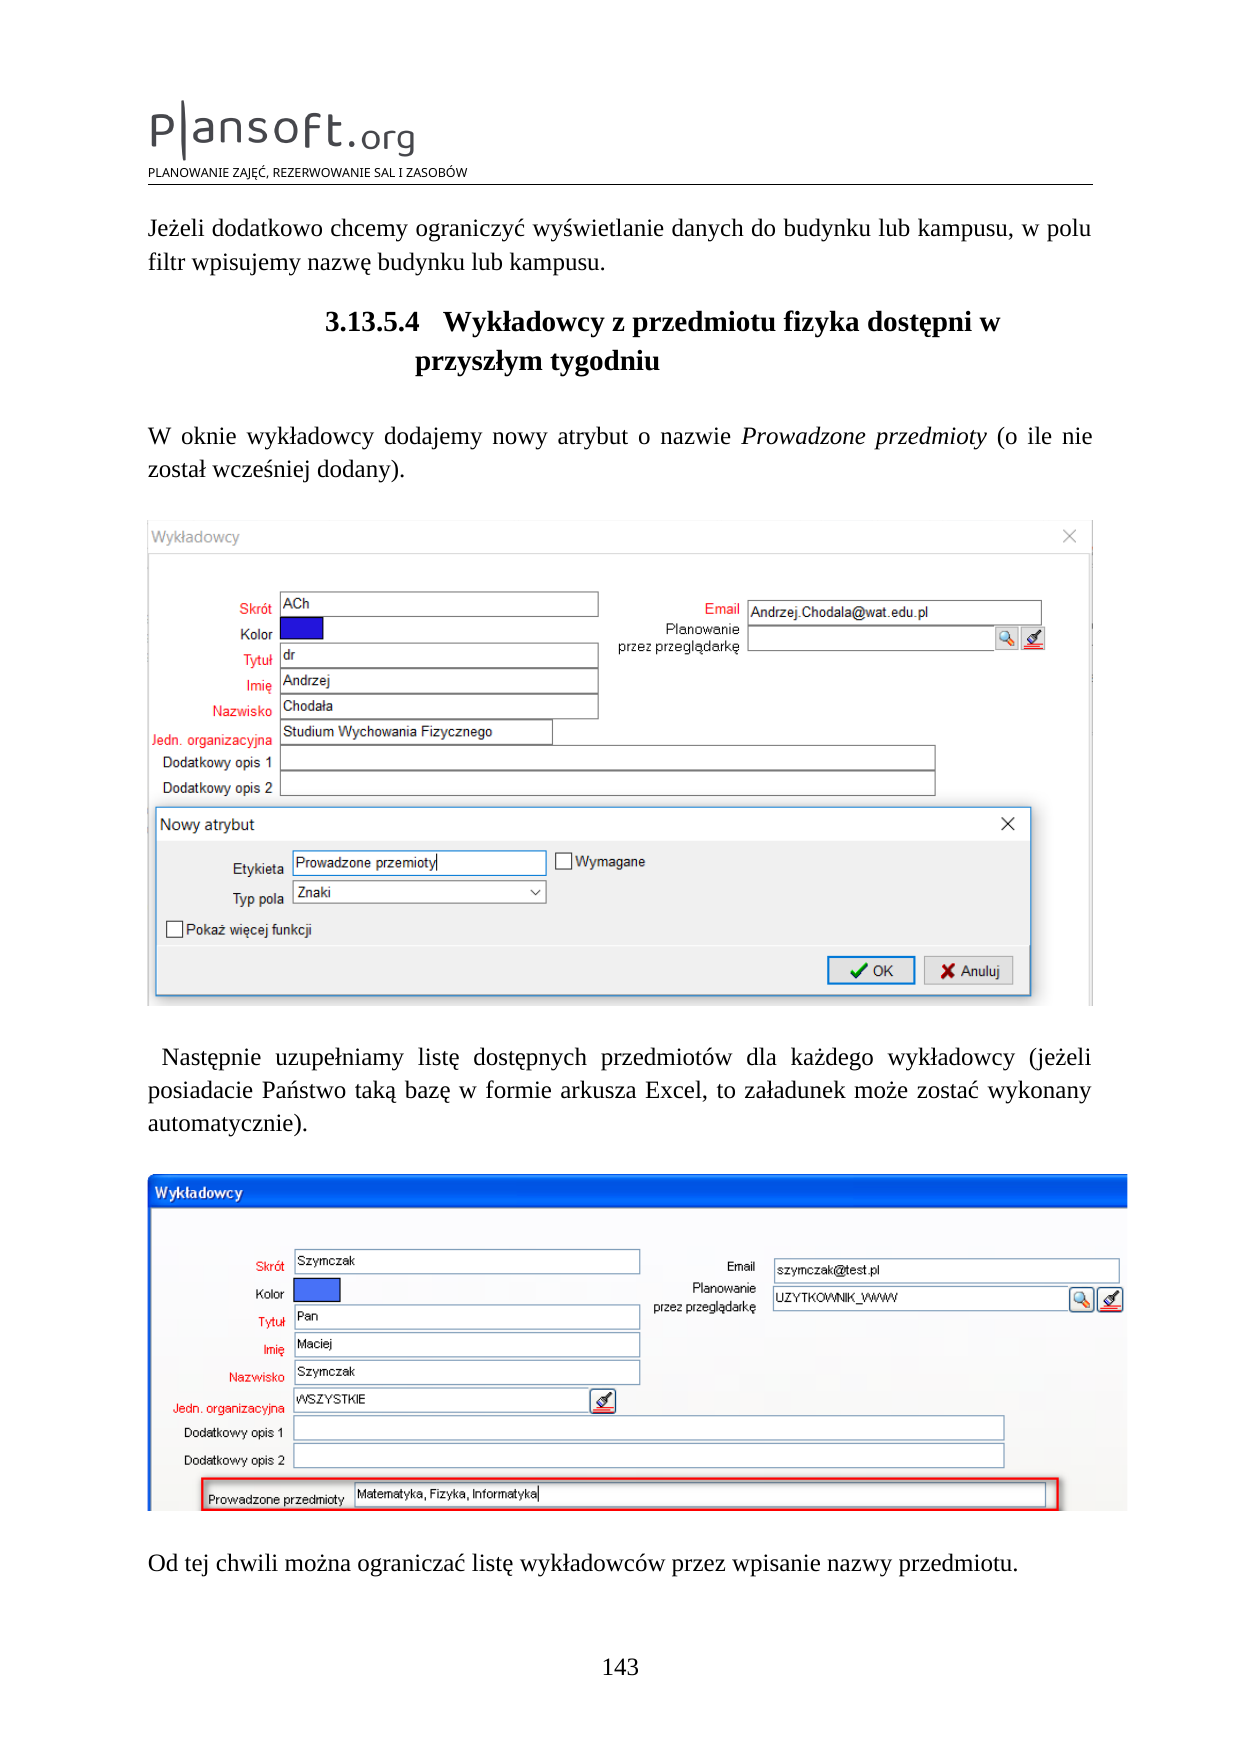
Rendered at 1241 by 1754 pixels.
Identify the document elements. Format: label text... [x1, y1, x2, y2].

picture [147, 1174, 1128, 1511]
text Następnie uzupełniamy listę dostępnych przedmiotów dla każdego wykładowcy (jeżeli posiadacie Państwo taką bazę w formie arkusza Excel, to załadunek może zostać wykonany automatycznie). [148, 1042, 1093, 1137]
picture [147, 73, 418, 165]
text W oknie wykładowcy dodajemy nowy atrybut o nazwie Prowadzone przedmioty (o ile nie został wcześniej dodany). [148, 421, 1093, 483]
text Jeżeli dodatkowo chcemy ograniczyć wyświetlanie danych do budynku lub kampusu, w polu filtr wpisujemy nazwę budynku lub kampusu. [148, 213, 1093, 275]
subtitle Wykładowcy z przedmiotu fizyka dostępni w przyszłym tygodniu [325, 304, 1093, 377]
text Od tej chwili można ograniczać listę wykładowców przez wpisanie nazwy przedmiotu. [148, 1548, 1093, 1577]
picture [147, 520, 1093, 1006]
